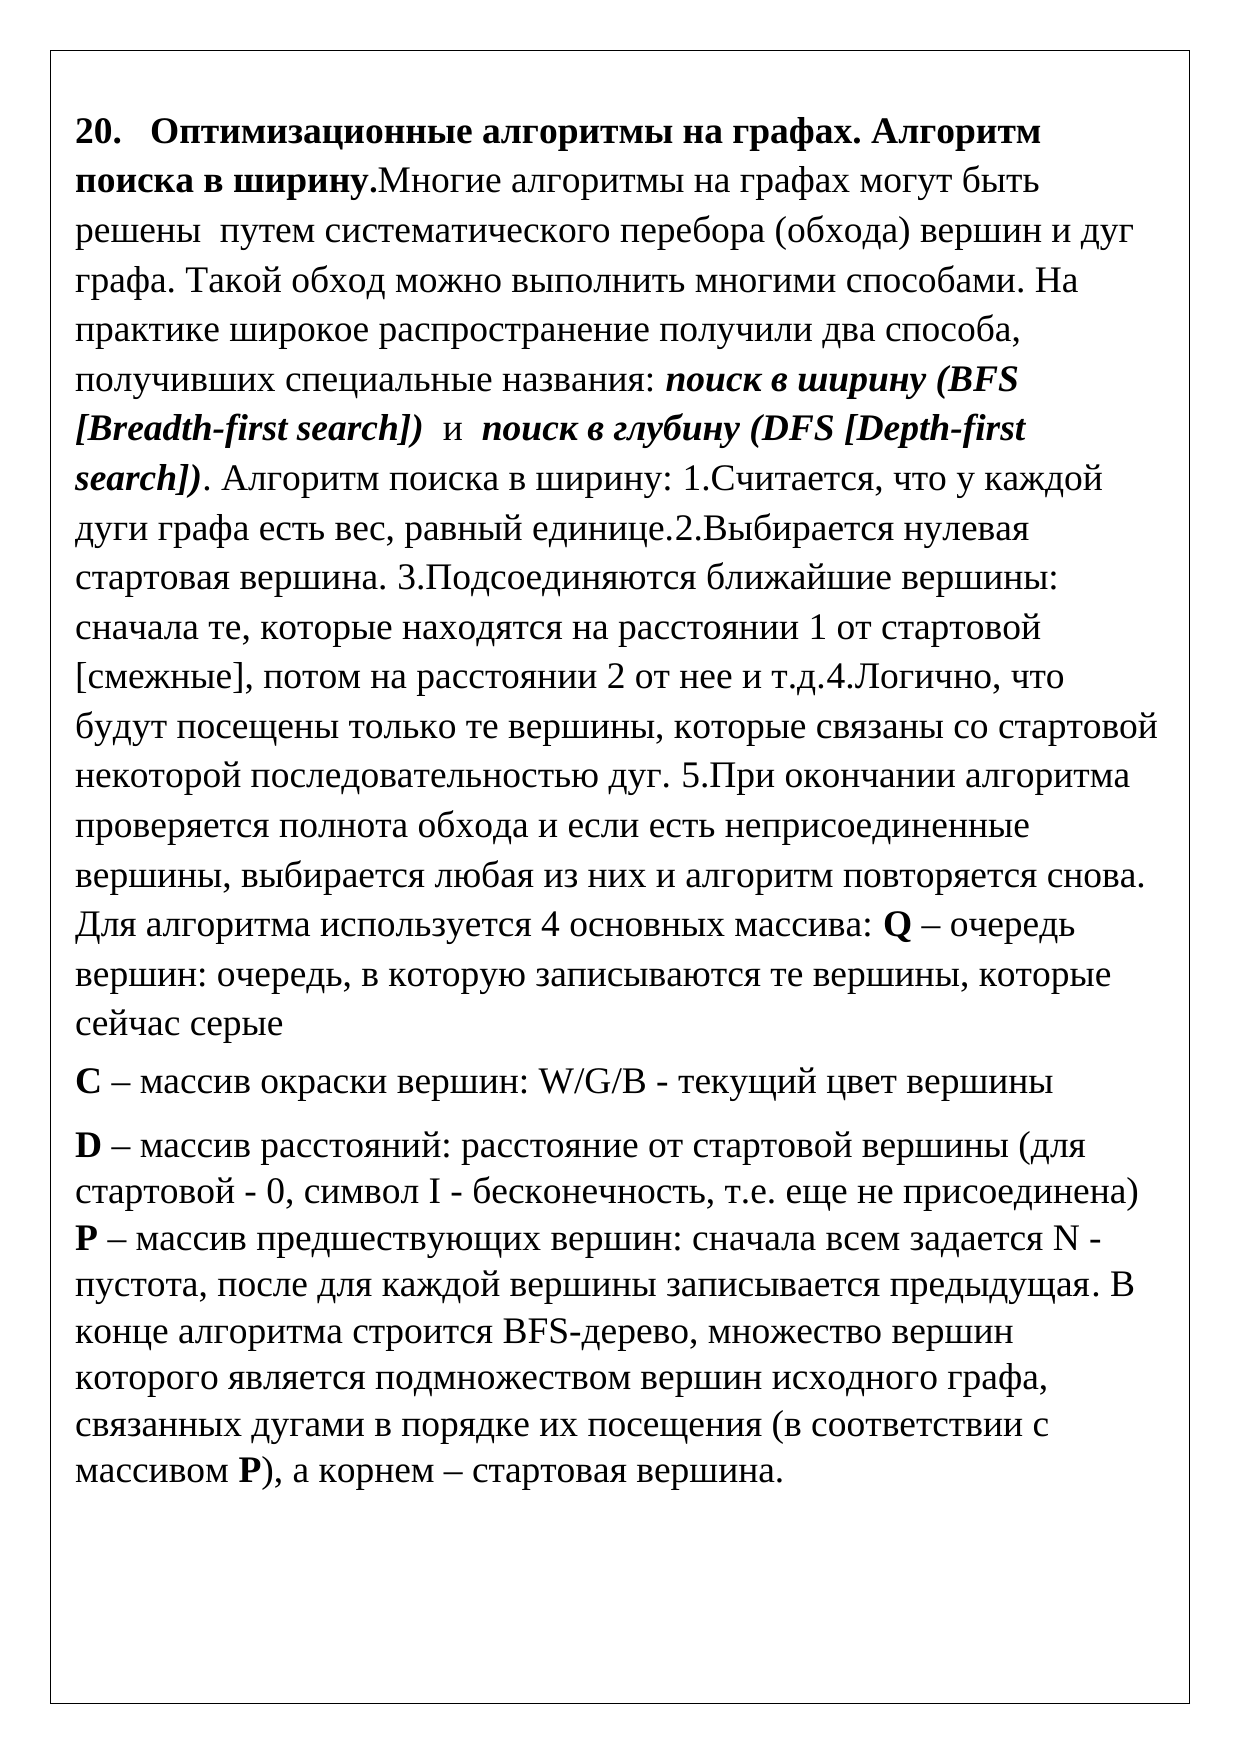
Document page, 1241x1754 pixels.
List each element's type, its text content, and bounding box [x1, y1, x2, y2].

text D – массив расстояний: расстояние от стартовой вершины (для стартовой - 0, символ I - бесконечность, т.е. еще не присоединена) P – массив предшествующих вершин: сначала всем задается N - пустота, после для каждой вершины записывается предыдущая. В конце алгоритма строится BFS-дерево, множество вершин которого является подмножеством вершин исходного графа, связанных дугами в порядке их посещения (в соответствии с массивом P), а корнем – стартовая вершина. [75, 1122, 1165, 1491]
text С – массив окраски вершин: W/G/B - текущий цвет вершины [75, 1059, 1165, 1102]
subtitle 20. Оптимизационные алгоритмы на графах. Алгоритм поиска в ширину.Многие алгоритмы на графах могут быть решены путем систематического перебора (обхода) вершин и дуг графа. Такой обход можно выполнить многими способами. На практике широкое распространение получили два способа, получивших специальные названия: поиск в ширину (BFS [Breadth-first search]) и поиск в глубину (DFS [Depth-first search]). Алгоритм поиска в ширину: 1.Считается, что у каждой дуги графа есть вес, равный единице.2.Выбирается нулевая стартовая вершина. 3.Подсоединяются ближайшие вершины: сначала те, которые находятся на расстоянии 1 от стартовой [смежные], потом на расстоянии 2 от нее и т.д.4.Логично, что будут посещены только те вершины, которые связаны со стартовой некоторой последовательностью дуг. 5.При окончании алгоритма проверяется полнота обхода и если есть неприсоединенные вершины, выбирается любая из них и алгоритм повторяется снова. Для алгоритма используется 4 основных массива: Q – очередь вершин: очередь, в которую записываются те вершины, которые сейчас серые [75, 108, 1165, 1044]
